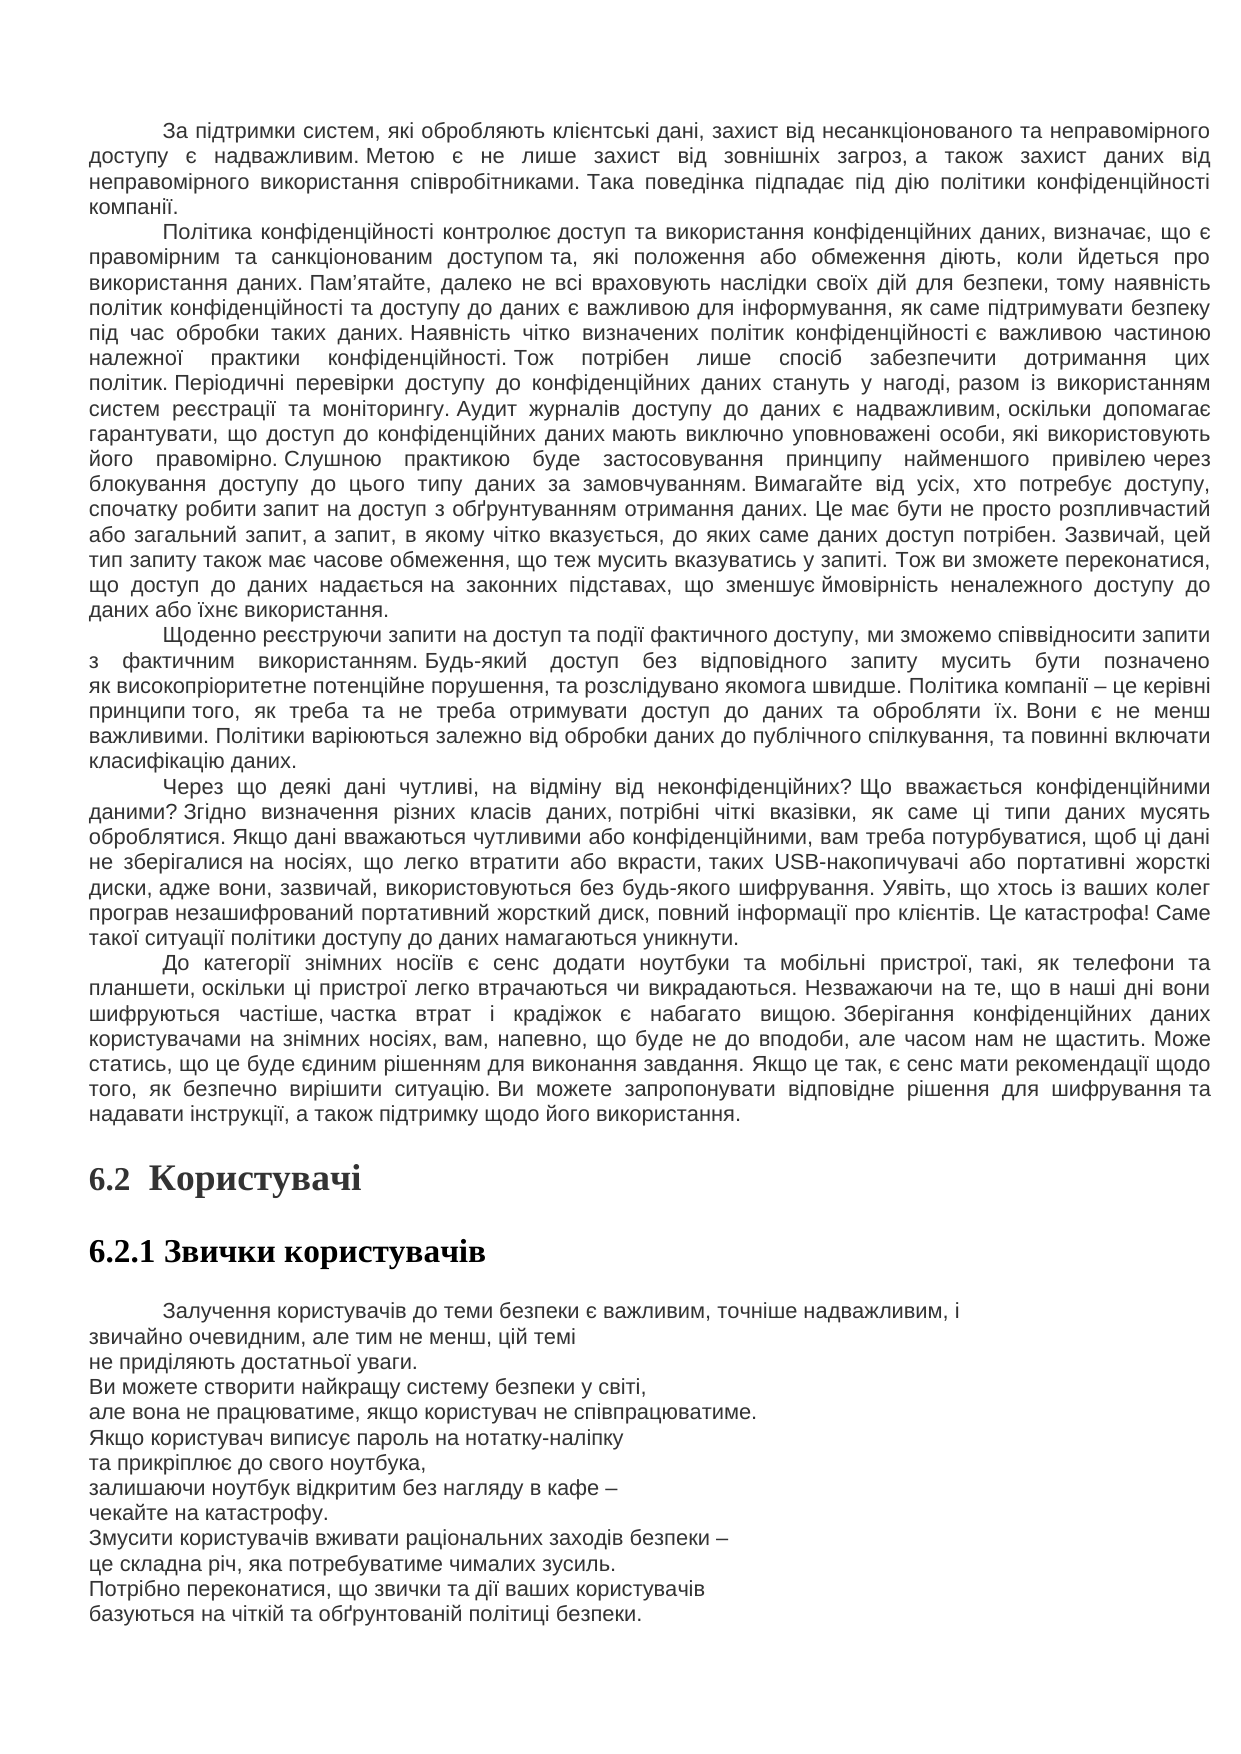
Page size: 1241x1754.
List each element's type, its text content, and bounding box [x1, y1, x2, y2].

text але вона не працюватиме, якщо користувач не співпрацюватиме. [89, 1399, 1211, 1424]
text Якщо користувач виписує пароль на нотатку-наліпку [89, 1424, 1211, 1449]
text Ви можете створити найкращу систему безпеки у світі, [89, 1374, 1211, 1399]
text залишаючи ноутбук відкритим без нагляду в кафе ‒ [89, 1475, 1211, 1500]
subtitle Звички користувачів [89, 1232, 1211, 1270]
text чекайте на катастрофу. [89, 1500, 1211, 1525]
subtitle Користувачі [89, 1156, 1211, 1199]
text базуються на чіткій та обґрунтованій політиці безпеки. [89, 1601, 1211, 1626]
text не приділяють достатньої уваги. [89, 1349, 1211, 1374]
text Щоденно реєструючи запити на доступ та події фактичного доступу, ми зможемо співвідносити запити з фактичним використанням. Будь-який доступ без відповідного запиту мусить бути позначено як високопріоритетне потенційне порушення, та розслідувано якомога швидше. Політика компанії ‒ це керівні принципи того, як треба та не треба отримувати доступ до даних та обробляти їх. Вони є не менш важливими. Політики варіюються залежно від обробки даних до публічного спілкування, та повинні включати класифікацію даних. [89, 622, 1211, 773]
text звичайно очевидним, але тим не менш, цій темі [89, 1323, 1211, 1349]
text За підтримки систем, які обробляють клієнтські дані, захист від несанкціонованого та неправомірного доступу є надважливим. Метою є не лише захист від зовнішніх загроз, а також захист даних від неправомірного використання співробітниками. Така поведінка підпадає під дію політики конфіденційності компанії. [89, 118, 1211, 219]
text Змусити користувачів вживати раціональних заходів безпеки ‒ [89, 1525, 1211, 1550]
text Політика конфіденційності контролює доступ та використання конфіденційних даних, визначає, що є правомірним та санкціонованим доступом та, які положення або обмеження діють, коли йдеться про використання даних. Пам’ятайте, далеко не всі враховують наслідки своїх дій для безпеки, тому наявність політик конфіденційності та доступу до даних є важливою для інформування, як саме підтримувати безпеку під час обробки таких даних. Наявність чітко визначених політик конфіденційності є важливою частиною належної практики конфіденційності. Тож потрібен лише спосіб забезпечити дотримання цих політик. Періодичні перевірки доступу до конфіденційних даних стануть у нагоді, разом із використанням систем реєстрації та моніторингу. Аудит журналів доступу до даних є надважливим, оскільки допомагає гарантувати, що доступ до конфіденційних даних мають виключно уповноважені особи, які використовують його правомірно. Слушною практикою буде застосовування принципу найменшого привілею через блокування доступу до цього типу даних за замовчуванням. Вимагайте від усіх, хто потребує доступу, спочатку робити запит на доступ з обґрунтуванням отримання даних. Це має бути не просто розпливчастий або загальний запит, а запит, в якому чітко вказується, до яких саме даних доступ потрібен. Зазвичай, цей тип запиту також має часове обмеження, що теж мусить вказуватись у запиті. Тож ви зможете переконатися, що доступ до даних надається на законних підставах, що зменшує ймовірність неналежного доступу до даних або їхнє використання. [89, 219, 1211, 622]
text та прикріплює до свого ноутбука, [89, 1449, 1211, 1475]
text це складна річ, яка потребуватиме чималих зусиль. [89, 1550, 1211, 1576]
text Залучення користувачів до теми безпеки є важливим, точніше надважливим, і [89, 1298, 1211, 1323]
text Потрібно переконатися, що звички та дії ваших користувачів [89, 1576, 1211, 1601]
text До категорії знімних носіїв є сенс додати ноутбуки та мобільні пристрої, такі, як телефони та планшети, оскільки ці пристрої легко втрачаються чи викрадаються. Незважаючи на те, що в наші дні вони шифруються частіше, частка втрат і крадіжок є набагато вищою. Зберігання конфіденційних даних користувачами на знімних носіях, вам, напевно, що буде не до вподоби, але часом нам не щастить. Може статись, що це буде єдиним рішенням для виконання завдання. Якщо це так, є сенс мати рекомендації щодо того, як безпечно вирішити ситуацію. Ви можете запропонувати відповідне рішення для шифрування та надавати інструкції, а також підтримку щодо його використання. [89, 950, 1211, 1126]
text Через що деякі дані чутливі, на відміну від неконфіденційних? Що вважається конфіденційними даними? Згідно визначення різних класів даних, потрібні чіткі вказівки, як саме ці типи даних мусять оброблятися. Якщо дані вважаються чутливими або конфіденційними, вам треба потурбуватися, щоб ці дані не зберігалися на носіях, що легко втратити або вкрасти, таких USB-накопичувачі або портативні жорсткі диски, адже вони, зазвичай, використовуються без будь-якого шифрування. Уявіть, що хтось із ваших колег програв незашифрований портативний жорсткий диск, повний інформації про клієнтів. Це катастрофа! Саме такої ситуації політики доступу до даних намагаються уникнути. [89, 773, 1211, 950]
